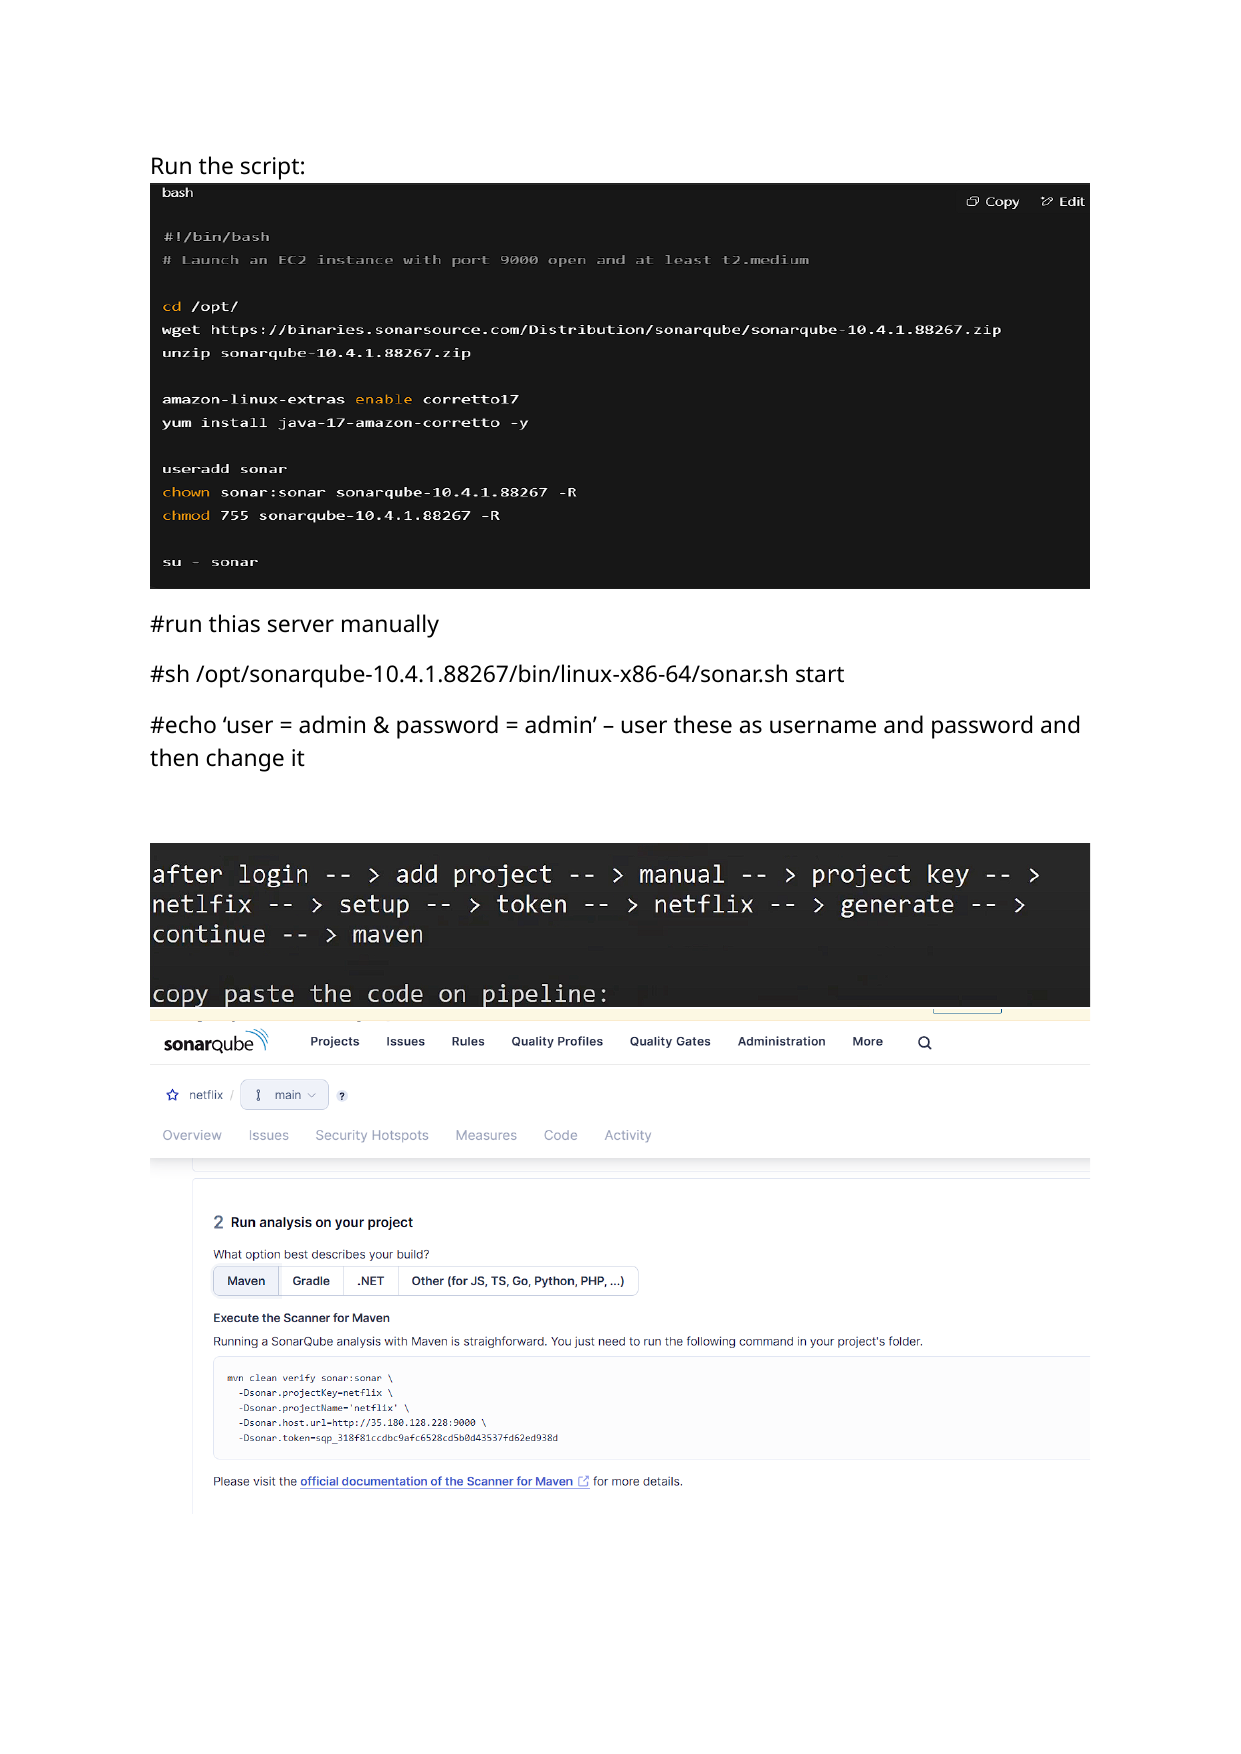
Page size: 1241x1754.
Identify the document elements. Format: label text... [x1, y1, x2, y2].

text #echo ‘user = admin & password = admin’ – user these as username and password and then change it [150, 708, 1090, 773]
text #run thias server manually [150, 608, 1090, 639]
text Run the script: [150, 150, 1090, 183]
text #sh /opt/sonarqube-10.4.1.88267/bin/linux-x86-64/sonar.sh start [150, 658, 1090, 689]
picture [150, 183, 1090, 589]
picture [150, 843, 1091, 1007]
picture [150, 1009, 1091, 1514]
